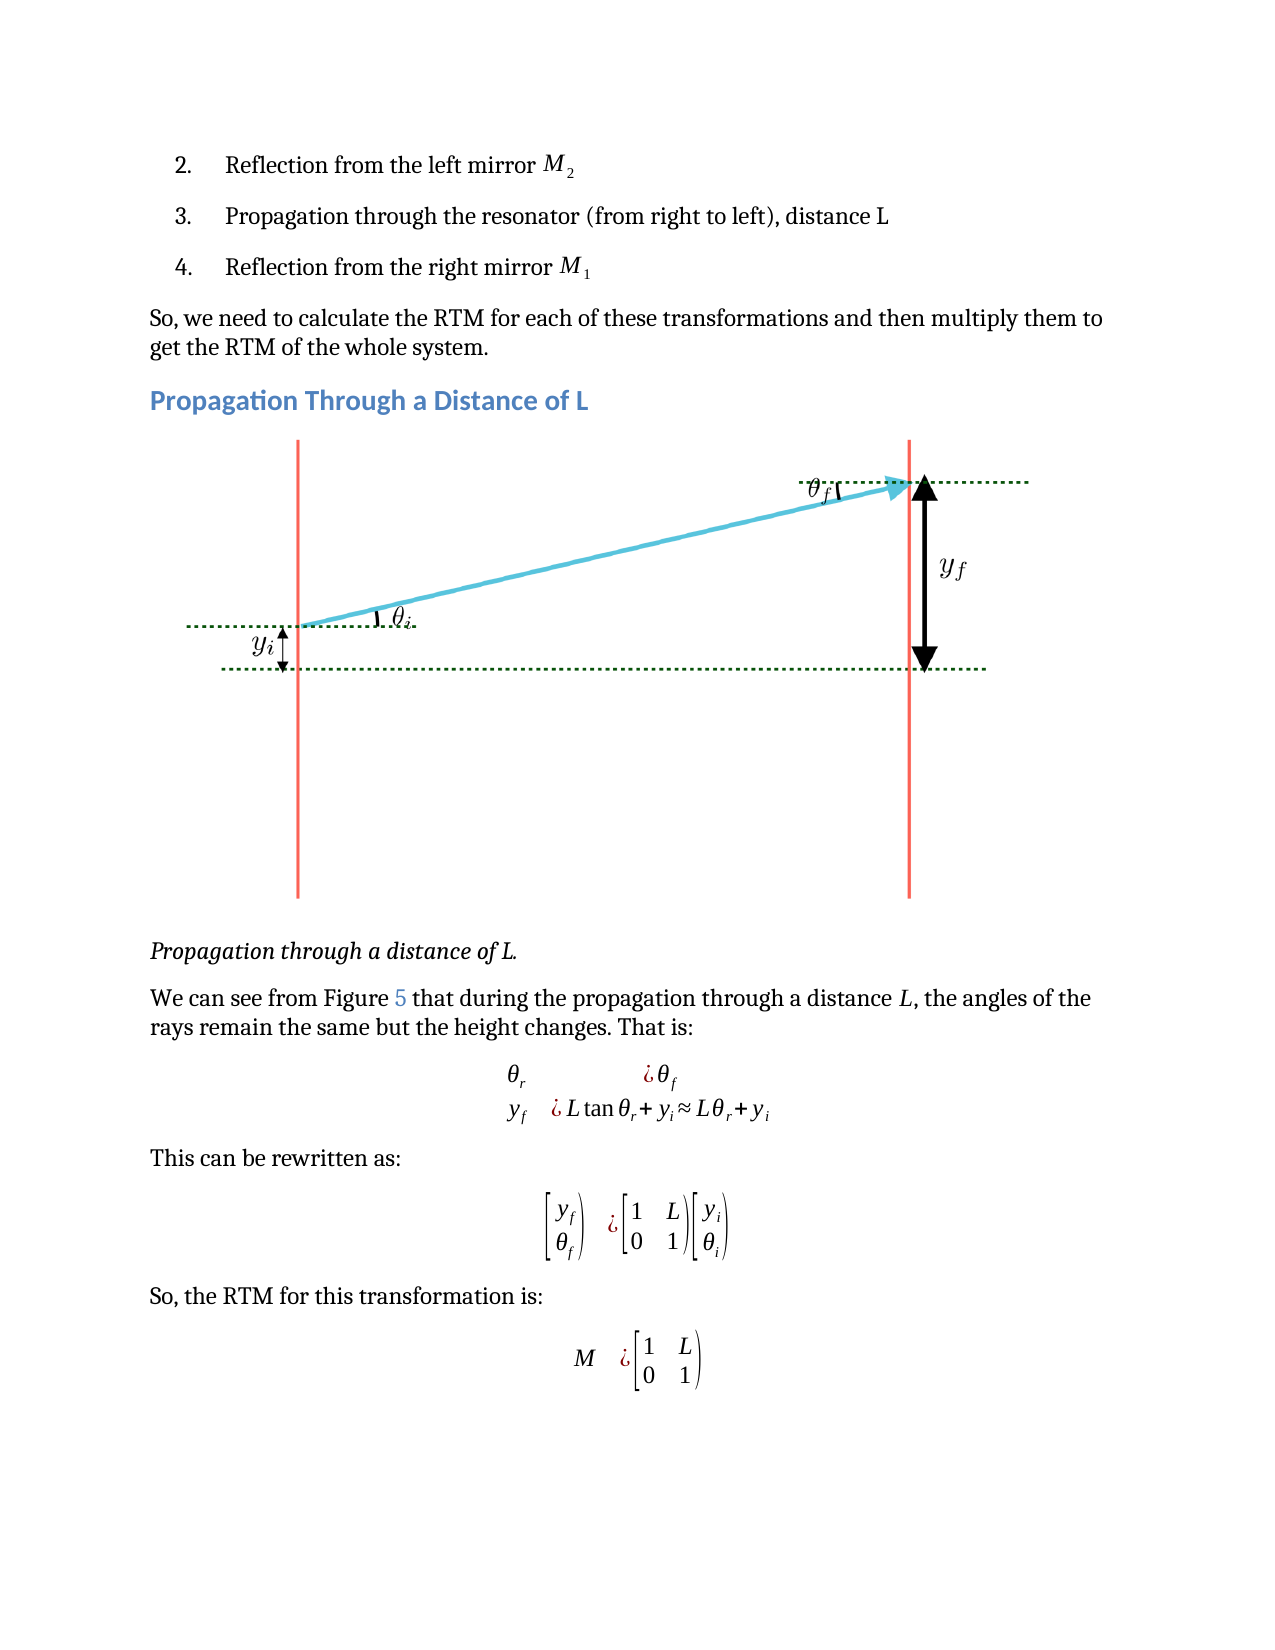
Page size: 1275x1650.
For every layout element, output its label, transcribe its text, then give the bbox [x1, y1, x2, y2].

list Propagation through the resonator (from right to left), distance L [175, 202, 1125, 231]
list Reflection from the left mirror [175, 150, 1125, 181]
text This can be rewritten as: [150, 1144, 1125, 1173]
list Reflection from the right mirror [175, 252, 1125, 283]
subtitle Propagation Through a Distance of L [150, 382, 1125, 418]
text So, we need to calculate the RTM for each of these transformations and then multiply them to get the RTM of the whole system. [150, 304, 1125, 361]
text So, the RTM for this transformation is: [150, 1282, 1125, 1310]
text Propagation through a distance of L. [150, 937, 1125, 965]
picture [168, 417, 1044, 916]
text We can see from Figure 5 that during the propagation through a distance , the angles of the rays remain the same but the height changes. That is: [150, 984, 1125, 1042]
